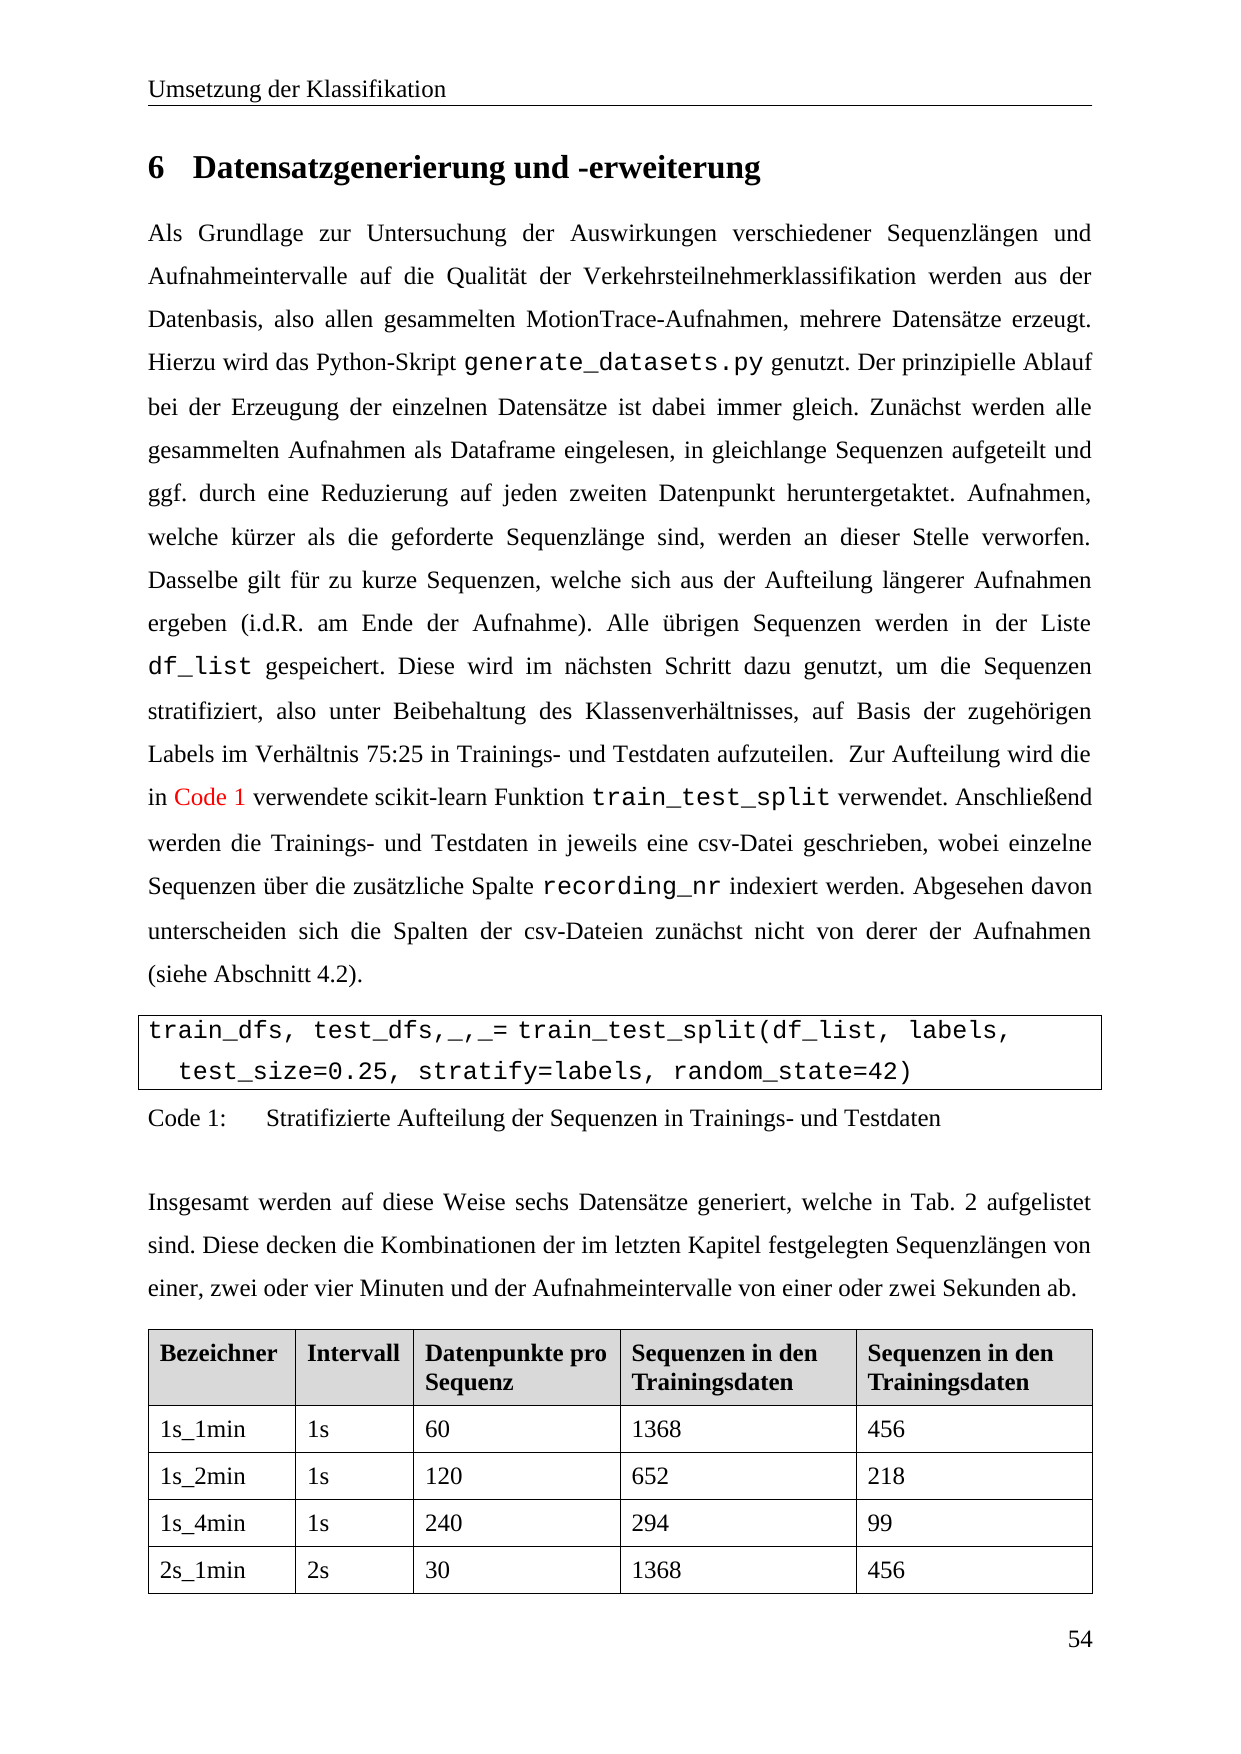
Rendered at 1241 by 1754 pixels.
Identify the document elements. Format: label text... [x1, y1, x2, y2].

table_header Bezeichner [149, 1330, 295, 1405]
table_cell 2s [296, 1547, 413, 1592]
table_cell 1s [296, 1453, 413, 1499]
table_cell 218 [857, 1453, 1092, 1499]
table_cell 1368 [621, 1406, 856, 1452]
table_cell 1s_4min [149, 1500, 295, 1546]
table_header Sequenzen in den Trainingsdaten [621, 1330, 856, 1405]
text Als Grundlage zur Untersuchung der Auswirkungen verschiedener Sequenzlängen und Aufnahmeintervalle auf die Qualität der Verkehrsteilnehmerklassifikation werden aus der Datenbasis, also allen gesammelten MotionTrace-Aufnahmen, mehrere Datensätze erzeugt. Hierzu wird das Python-Skript generate_datasets.py genutzt. Der prinzipielle Ablauf bei der Erzeugung der einzelnen Datensätze ist dabei immer gleich. Zunächst werden alle gesammelten Aufnahmen als Dataframe eingelesen, in gleichlange Sequenzen aufgeteilt und ggf. durch eine Reduzierung auf jeden zweiten Datenpunkt heruntergetaktet. Aufnahmen, welche kürzer als die geforderte Sequenzlänge sind, werden an dieser Stelle verworfen. Dasselbe gilt für zu kurze Sequenzen, welche sich aus der Aufteilung längerer Aufnahmen ergeben (i.d.R. am Ende der Aufnahme). Alle übrigen Sequenzen werden in der Liste df_list gespeichert. Diese wird im nächsten Schritt dazu genutzt, um die Sequenzen stratifiziert, also unter Beibehaltung des Klassenverhältnisses, auf Basis der zugehörigen Labels im Verhältnis 75:25 in Trainings- und Testdaten aufzuteilen. Zur Aufteilung wird die in Code 1 verwendete scikit-learn Funktion train_test_split verwendet. Anschließend werden die Trainings- und Testdaten in jeweils eine csv-Datei geschrieben, wobei einzelne Sequenzen über die zusätzliche Spalte recording_nr indexiert werden. Abgesehen davon unterscheiden sich die Spalten der csv-Dateien zunächst nicht von derer der Aufnahmen (siehe Abschnitt 4.2). [148, 218, 1092, 988]
table_cell 240 [414, 1500, 620, 1546]
table_cell 30 [414, 1547, 620, 1592]
table_cell 99 [857, 1500, 1092, 1546]
text train_dfs, test_dfs,_,_= train_test_split(df_list, labels, [139, 1016, 1101, 1046]
text test_size=0.25, stratify=labels, random_state=42) [139, 1056, 1101, 1089]
table_cell 1368 [621, 1547, 856, 1592]
table_cell 456 [857, 1406, 1092, 1452]
table_cell 456 [857, 1547, 1092, 1592]
table_cell 1s_2min [149, 1453, 295, 1499]
text Insgesamt werden auf diese Weise sechs Datensätze generiert, welche in Tab. 2 aufgelistet sind. Diese decken die Kombinationen der im letzten Kapitel festgelegten Sequenzlängen von einer, zwei oder vier Minuten und der Aufnahmeintervalle von einer oder zwei Sekunden ab. [148, 1187, 1092, 1302]
table_header Sequenzen in den Trainingsdaten [857, 1330, 1092, 1405]
table_header Intervall [296, 1330, 413, 1405]
subtitle Datensatzgenerierung und -erweiterung [148, 148, 1092, 186]
table_cell 1s_1min [149, 1406, 295, 1452]
table_cell 2s_1min [149, 1547, 295, 1592]
table_header Datenpunkte pro Sequenz [414, 1330, 620, 1405]
table_cell 652 [621, 1453, 856, 1499]
table_cell 1s [296, 1500, 413, 1546]
table_cell 120 [414, 1453, 620, 1499]
table_cell 1s [296, 1406, 413, 1452]
table_cell 294 [621, 1500, 856, 1546]
table_cell 60 [414, 1406, 620, 1452]
